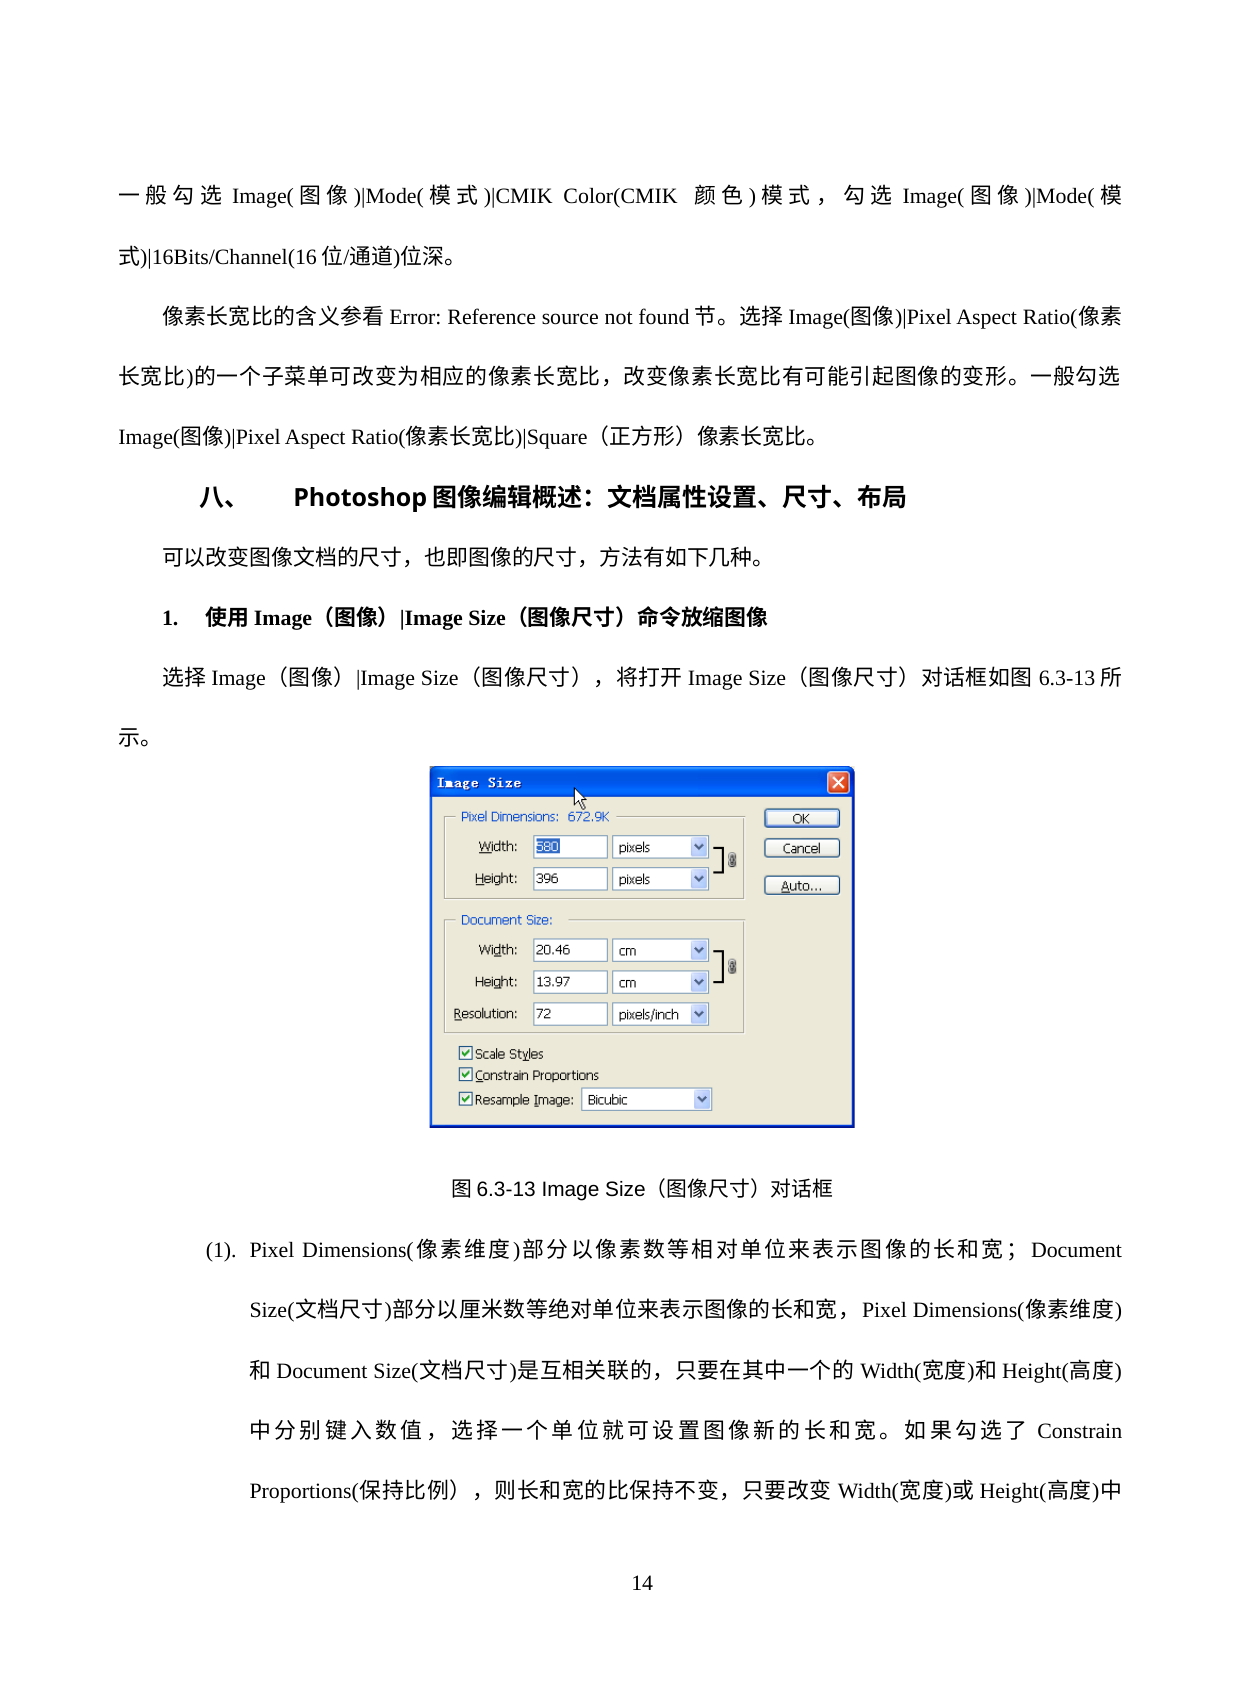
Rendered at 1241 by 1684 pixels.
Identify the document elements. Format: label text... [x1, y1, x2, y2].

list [206, 1218, 1122, 1519]
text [118, 164, 1122, 285]
picture [429, 766, 855, 1128]
list Photoshop图像编辑概述：文档属性设置、尺寸、布局 [199, 465, 1122, 526]
list 使用Image（图像）|Image Size（图像尺寸）命令放缩图像 [162, 586, 1122, 646]
text 可以改变图像文档的尺寸，也即图像的尺寸，方法有如下几种。 [118, 526, 1122, 586]
